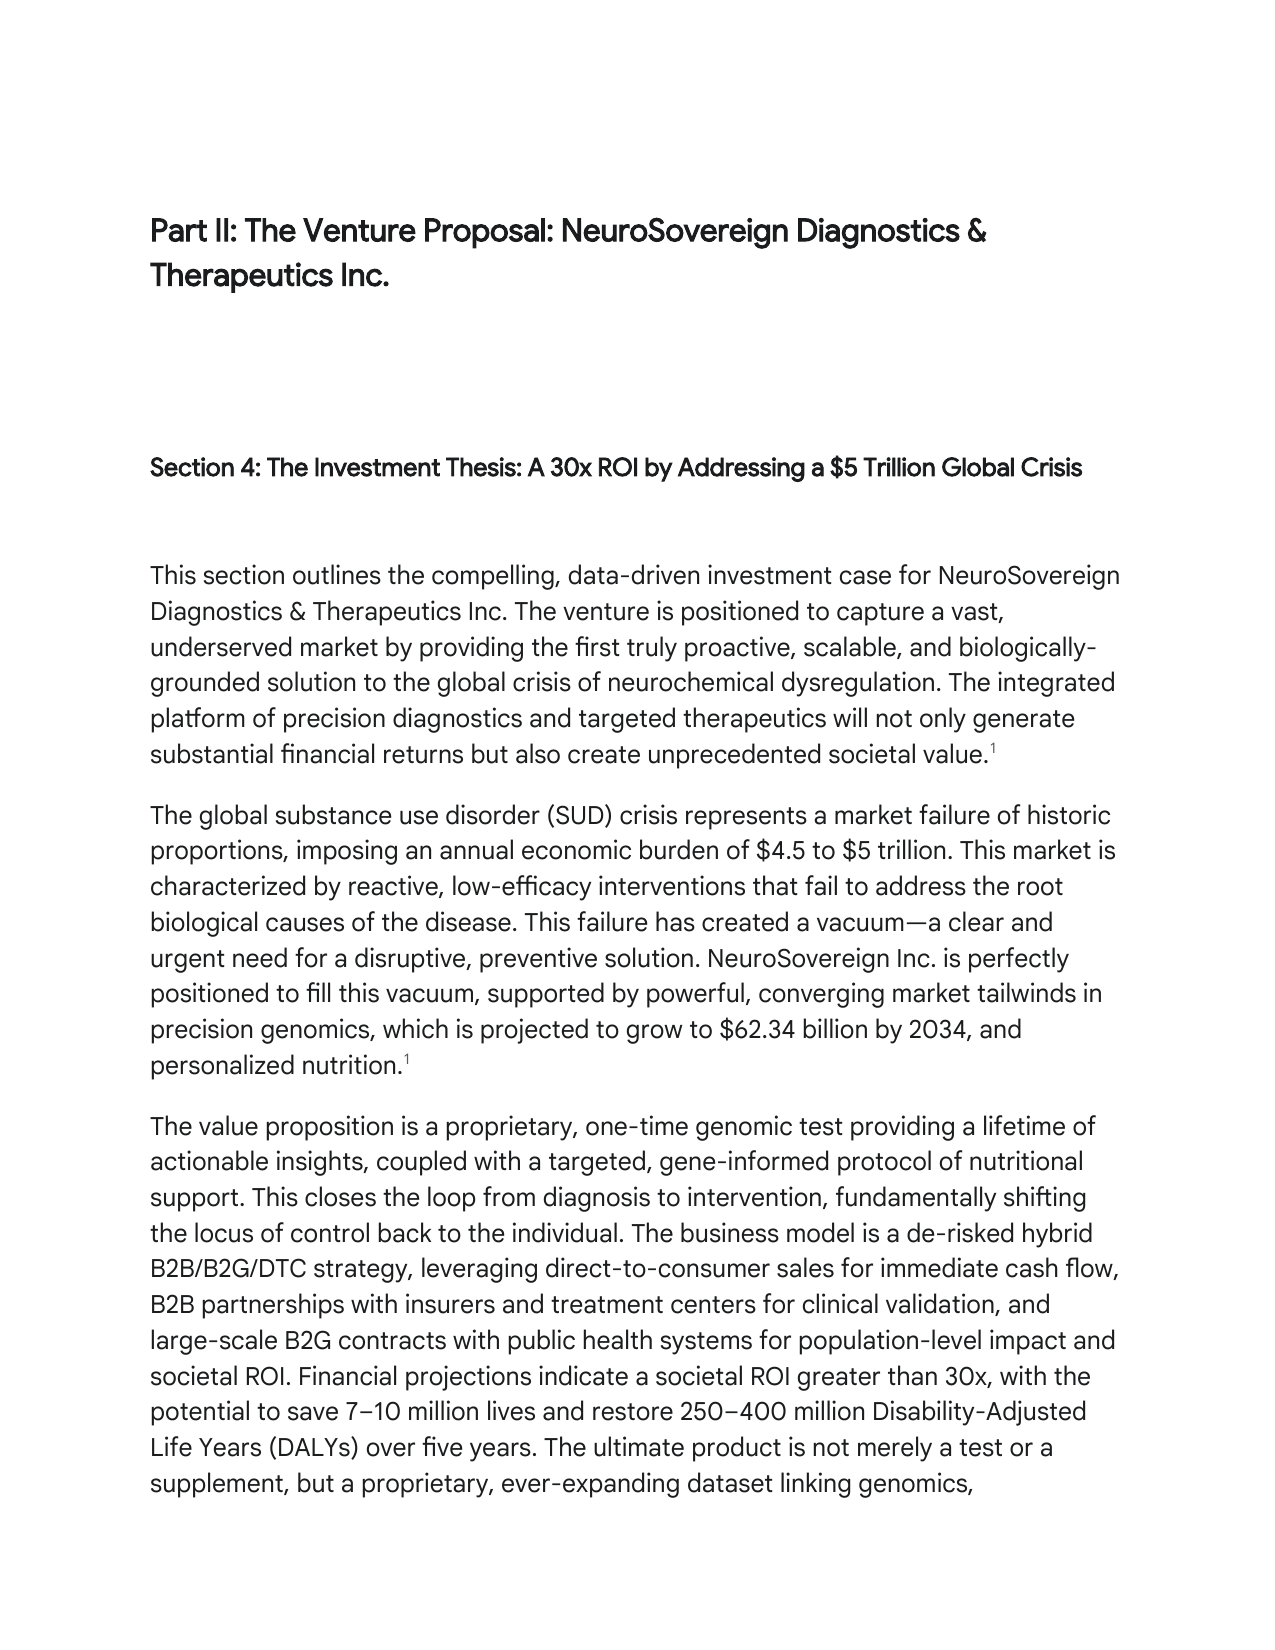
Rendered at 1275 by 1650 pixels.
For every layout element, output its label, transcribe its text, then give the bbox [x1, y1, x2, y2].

text This section outlines the compelling, data-driven investment case for NeuroSovereign Diagnostics & Therapeutics Inc. The venture is positioned to capture a vast, underserved market by providing the first truly proactive, scalable, and biologically-grounded solution to the global crisis of neurochemical dysregulation. The integrated platform of precision diagnostics and targeted therapeutics will not only generate substantial financial returns but also create unprecedented societal value.1 [150, 561, 1125, 771]
text The global substance use disorder (SUD) crisis represents a market failure of historic proportions, imposing an annual economic burden of $4.5 to $5 trillion. This market is characterized by reactive, low-efficacy interventions that fail to address the root biological causes of the disease. This failure has created a vacuum—a clear and urgent need for a disruptive, preventive solution. NeuroSovereign Inc. is perfectly positioned to fill this vacuum, supported by powerful, converging market tailwinds in precision genomics, which is projected to grow to $62.34 billion by 2034, and personalized nutrition.1 [150, 800, 1125, 1081]
subtitle Section 4: The Investment Thesis: A 30x ROI by Addressing a $5 Trillion Global Crisis [150, 452, 1125, 483]
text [150, 1111, 1125, 1499]
subtitle Part II: The Venture Proposal: NeuroSovereign Diagnostics & Therapeutics Inc. [150, 211, 1125, 294]
